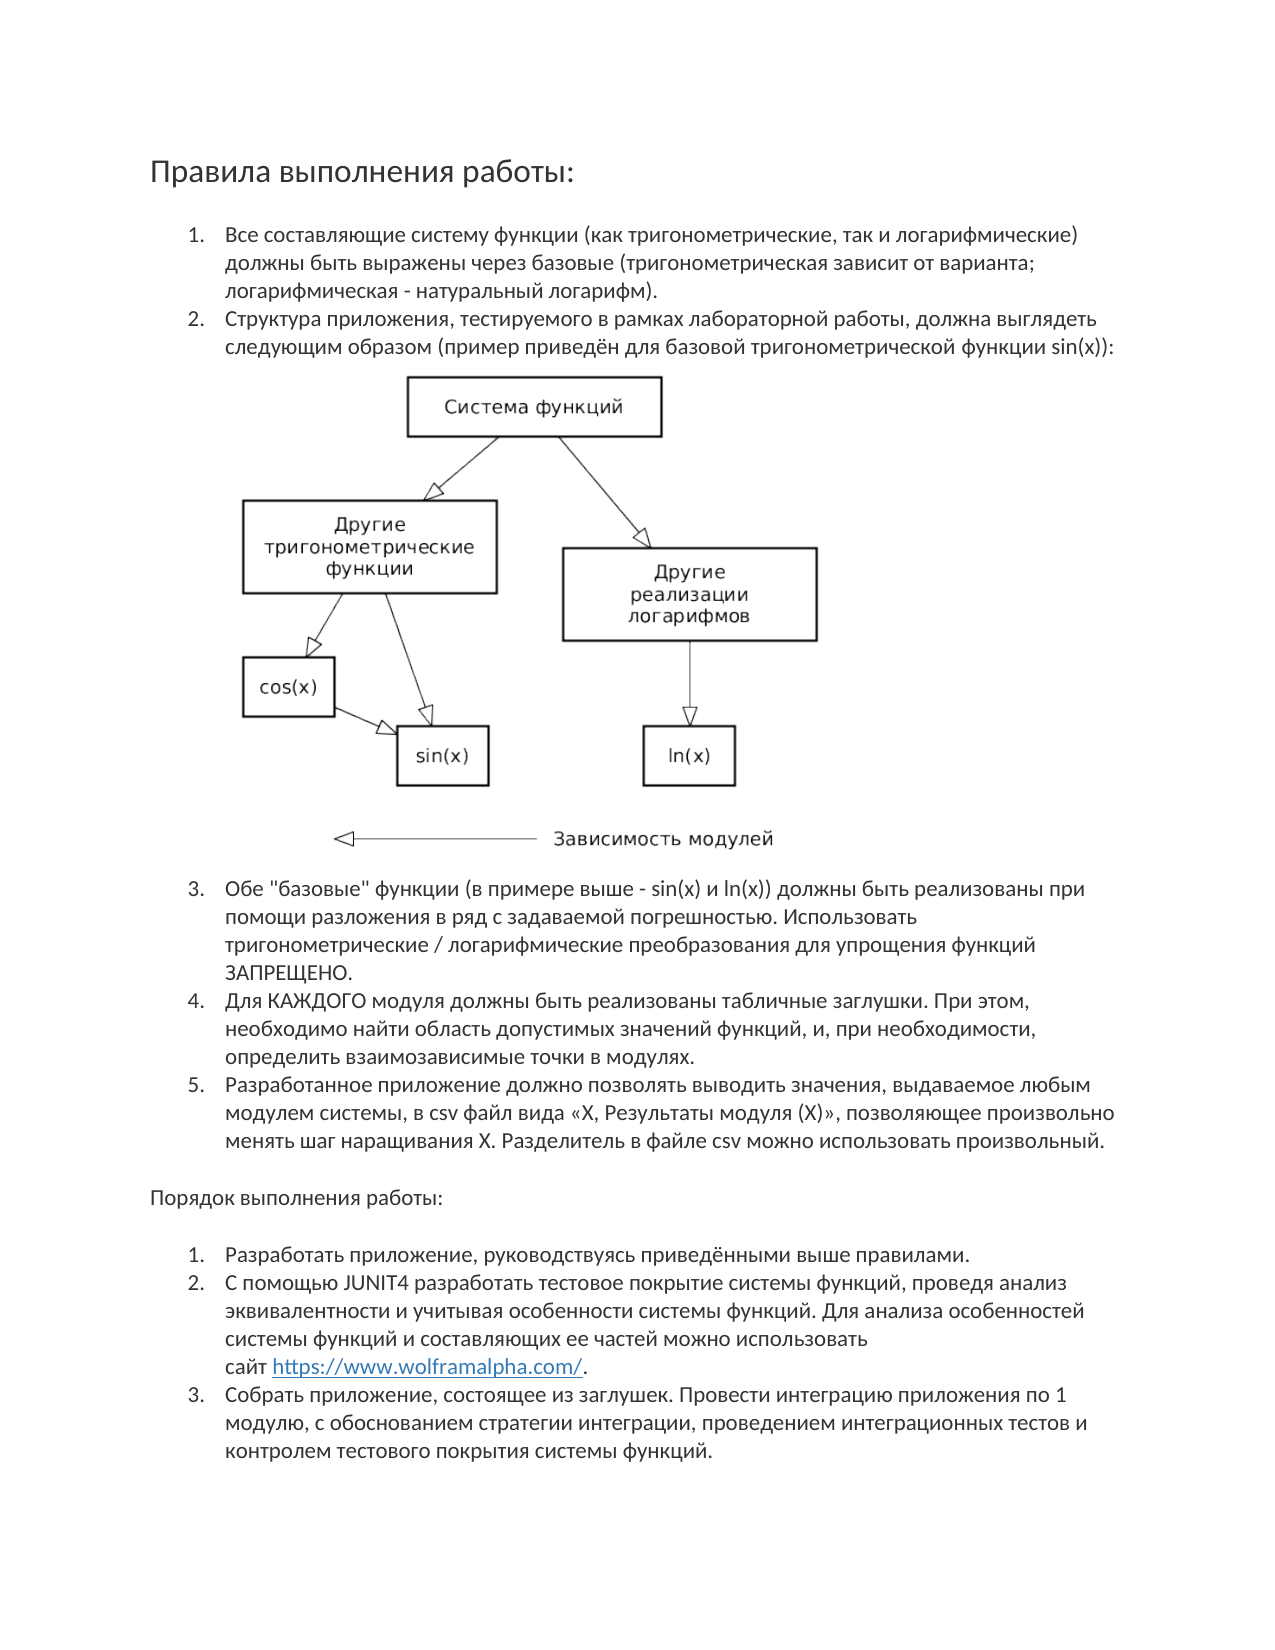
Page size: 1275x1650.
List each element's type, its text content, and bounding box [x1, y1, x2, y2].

list Разработанное приложение должно позволять выводить значения, выдаваемое любым модулем системы, в сsv файл вида «X, Результаты модуля (X)», позволяющее произвольно менять шаг наращивания Х. Разделитель в файле csv можно использовать произвольный. [187, 1070, 1125, 1154]
list Все составляющие систему функции (как тригонометрические, так и логарифмические) должны быть выражены через базовые (тригонометрическая зависит от варианта; логарифмическая - натуральный логарифм). [187, 220, 1125, 304]
list Собрать приложение, состоящее из заглушек. Провести интеграцию приложения по 1 модулю, с обоснованием стратегии интеграции, проведением интеграционных тестов и контролем тестового покрытия системы функций. [187, 1380, 1125, 1464]
list Обе "базовые" функции (в примере выше - sin(x) и ln(x)) должны быть реализованы при помощи разложения в ряд с задаваемой погрешностью. Использовать тригонометрические / логарифмические преобразования для упрощения функций ЗАПРЕЩЕНО. [187, 874, 1125, 986]
text Правила выполнения работы: [150, 150, 1125, 191]
picture [225, 360, 834, 874]
list С помощью JUNIT4 разработать тестовое покрытие системы функций, проведя анализ эквивалентности и учитывая особенности системы функций. Для анализа особенностей системы функций и составляющих ее частей можно использовать сайт https://www.wolframalpha.com/. [187, 1268, 1125, 1380]
list Для КАЖДОГО модуля должны быть реализованы табличные заглушки. При этом, необходимо найти область допустимых значений функций, и, при необходимости, определить взаимозависимые точки в модулях. [187, 986, 1125, 1070]
list Разработать приложение, руководствуясь приведёнными выше правилами. [187, 1240, 1125, 1268]
text Порядок выполнения работы: [150, 1183, 1125, 1211]
